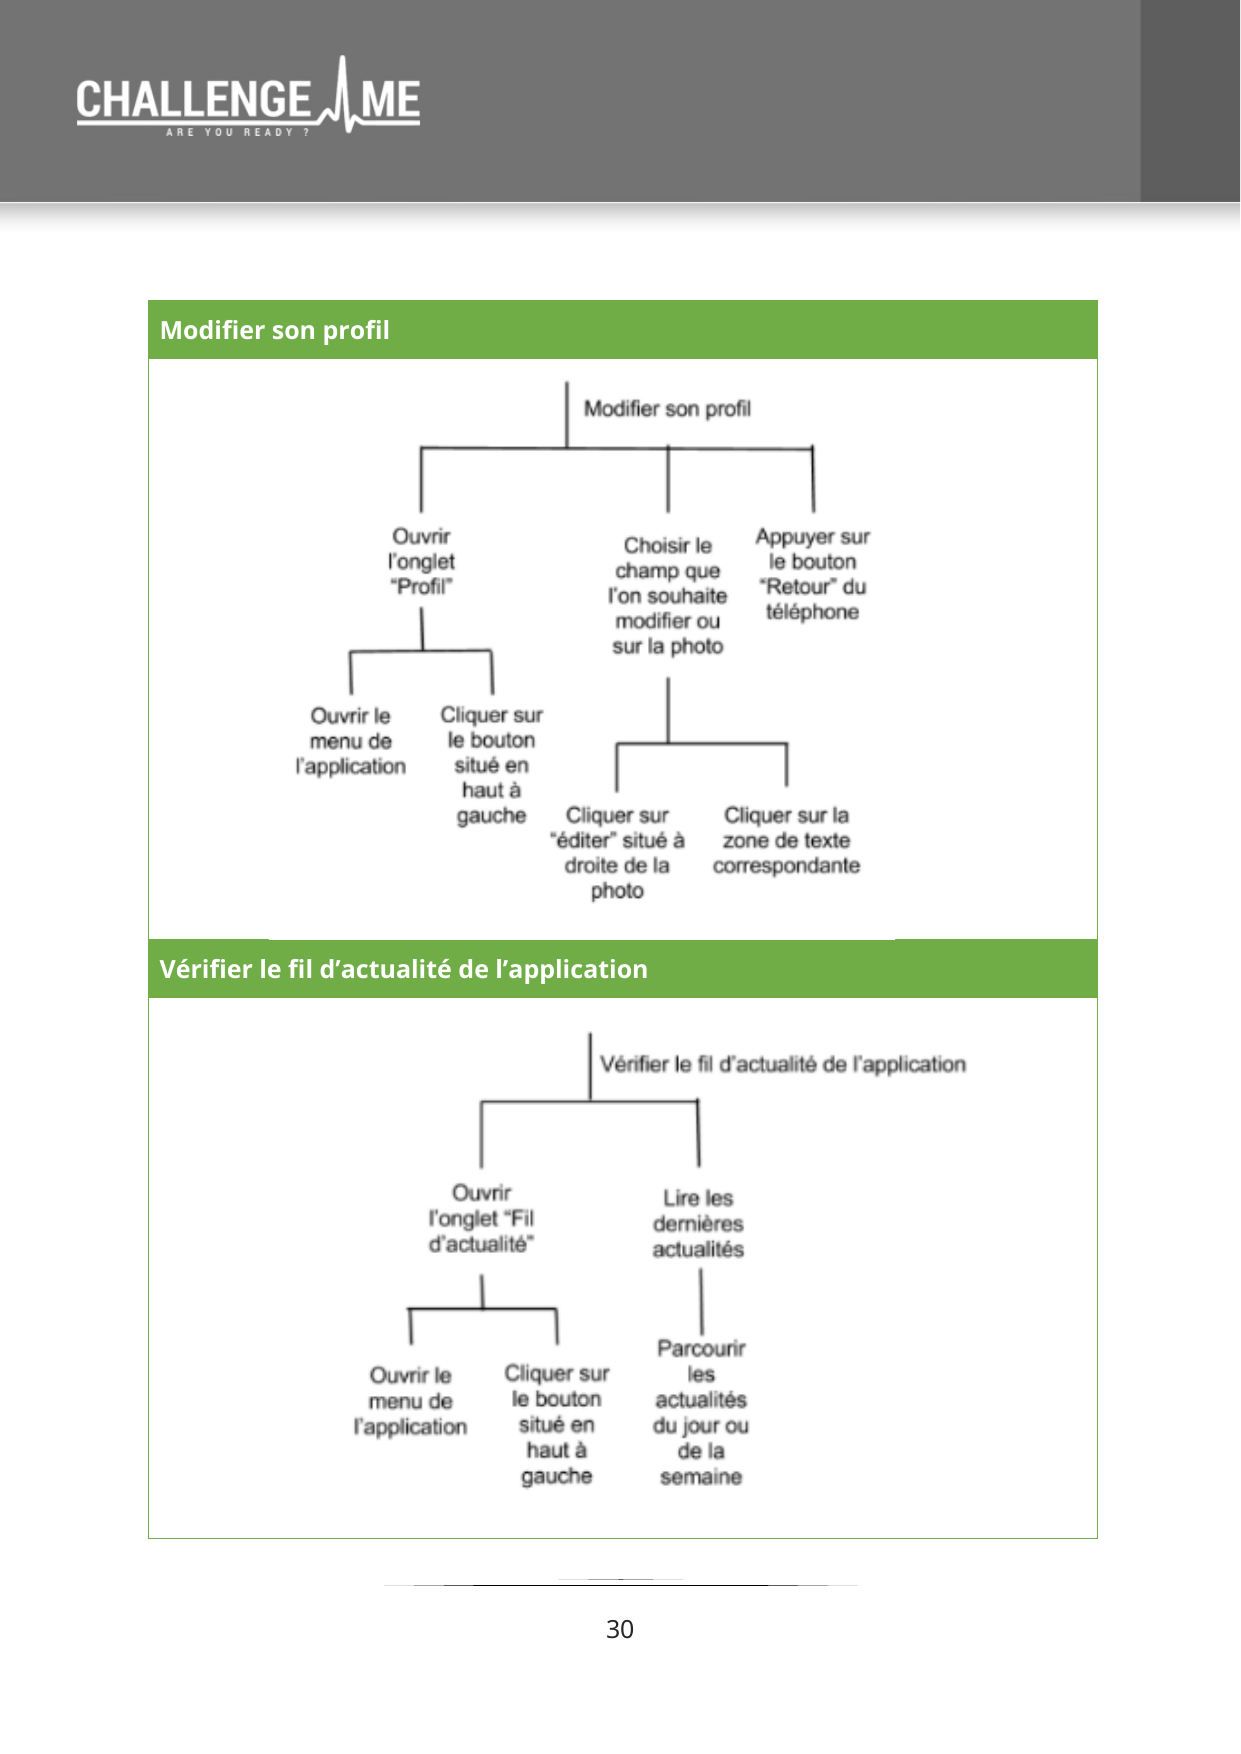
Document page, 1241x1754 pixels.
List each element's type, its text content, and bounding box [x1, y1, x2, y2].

table_cell Vérifier le fil d’actualité de l’application [149, 940, 1097, 997]
picture [281, 1004, 996, 1538]
picture [268, 362, 896, 940]
table_cell [149, 359, 1097, 939]
picture [0, 0, 1241, 257]
table_cell Modifier son profil [149, 301, 1097, 358]
table_cell [149, 998, 1097, 1537]
